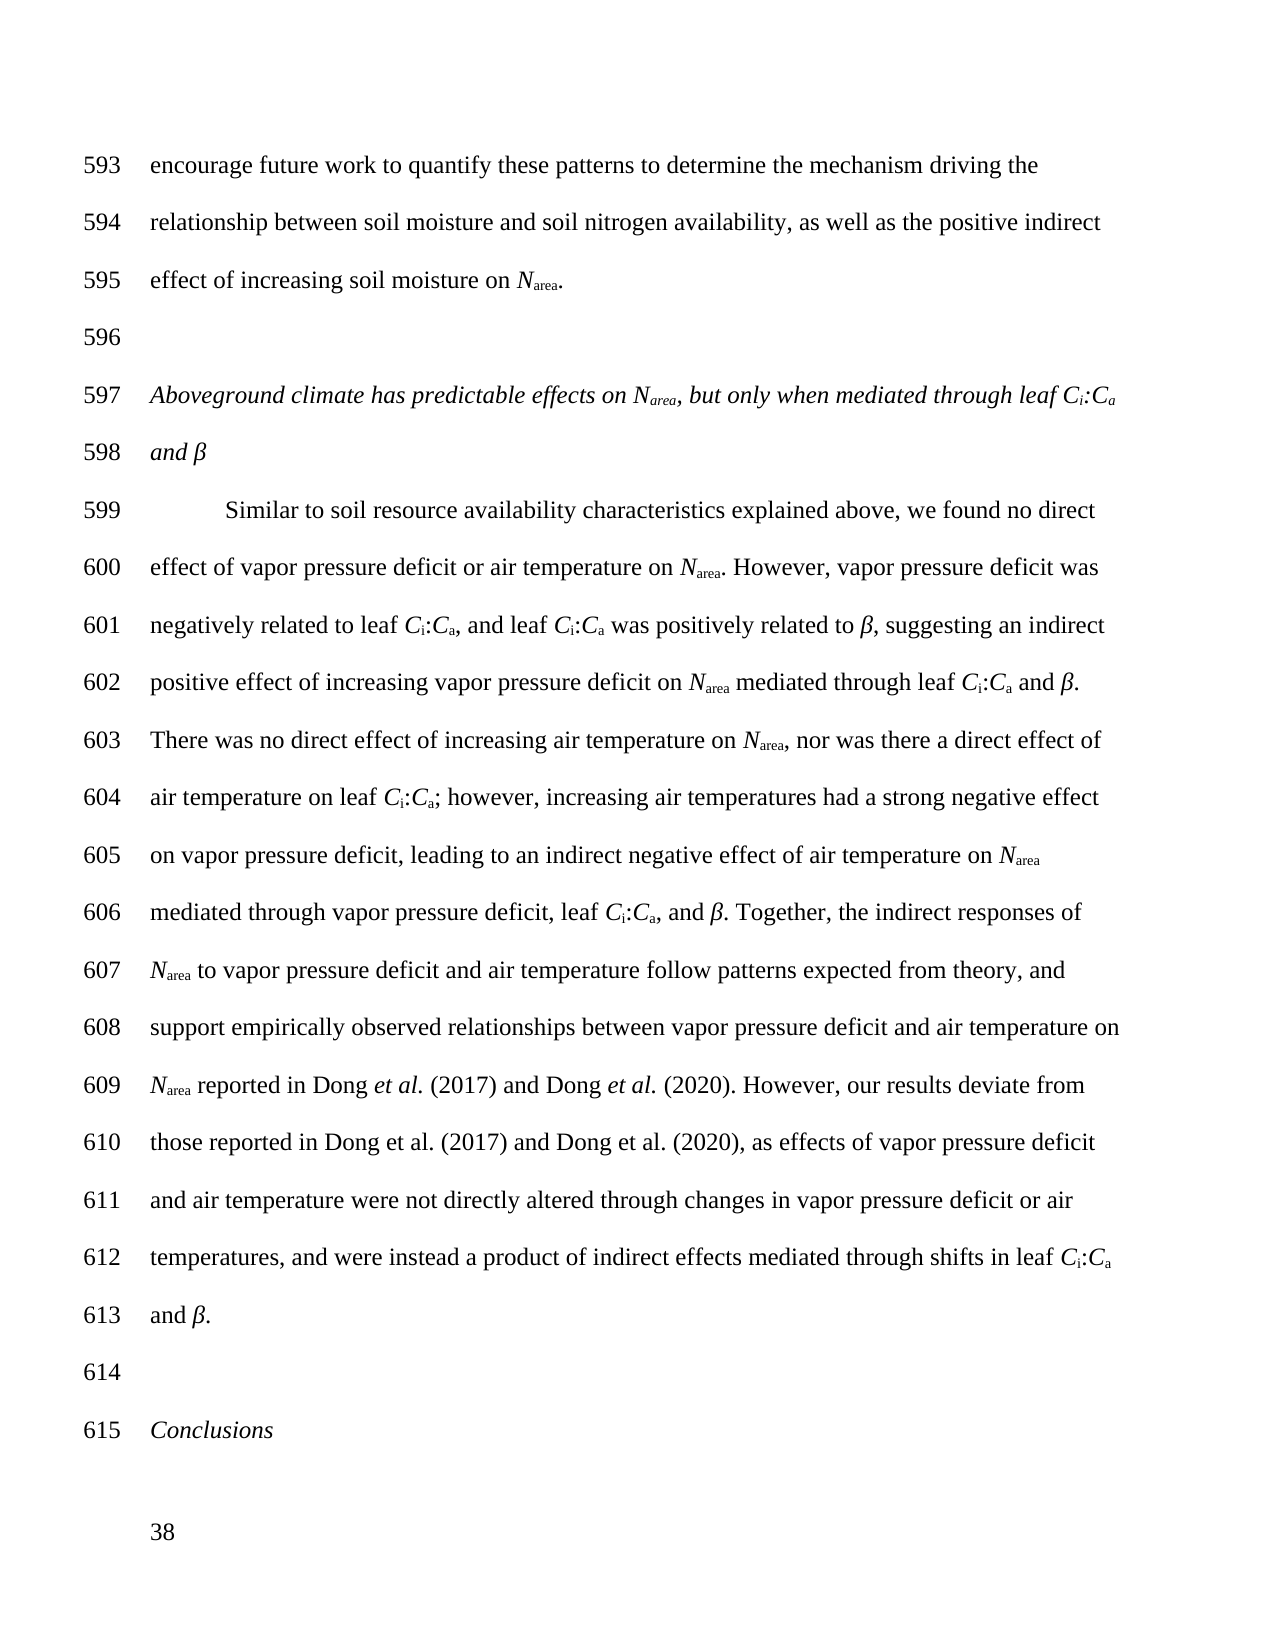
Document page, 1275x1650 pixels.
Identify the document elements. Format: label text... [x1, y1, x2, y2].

text Similar to soil resource availability characteristics explained above, we found no direct effect of vapor pressure deficit or air temperature on Narea. However, vapor pressure deficit was negatively related to leaf Ci:Ca, and leaf Ci:Ca was positively related to β, suggesting an indirect positive effect of increasing vapor pressure deficit on Narea mediated through leaf Ci:Ca and β. There was no direct effect of increasing air temperature on Narea, nor was there a direct effect of air temperature on leaf Ci:Ca; however, increasing air temperatures had a strong negative effect on vapor pressure deficit, leading to an indirect negative effect of air temperature on Narea mediated through vapor pressure deficit, leaf Ci:Ca, and β. Together, the indirect responses of Narea to vapor pressure deficit and air temperature follow patterns expected from theory, and support empirically observed relationships between vapor pressure deficit and air temperature on Narea reported in Dong et al. (2017) and Dong et al. (2020). However, our results deviate from those reported in Dong et al. (2017) and Dong et al. (2020), as effects of vapor pressure deficit and air temperature were not directly altered through changes in vapor pressure deficit or air temperatures, and were instead a product of indirect effects mediated through shifts in leaf Ci:Ca and β. [150, 495, 1125, 1329]
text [150, 150, 1125, 294]
text Aboveground climate has predictable effects on Narea, but only when mediated through leaf Ci:Ca and β [150, 380, 1125, 466]
text Conclusions [150, 1415, 1125, 1444]
